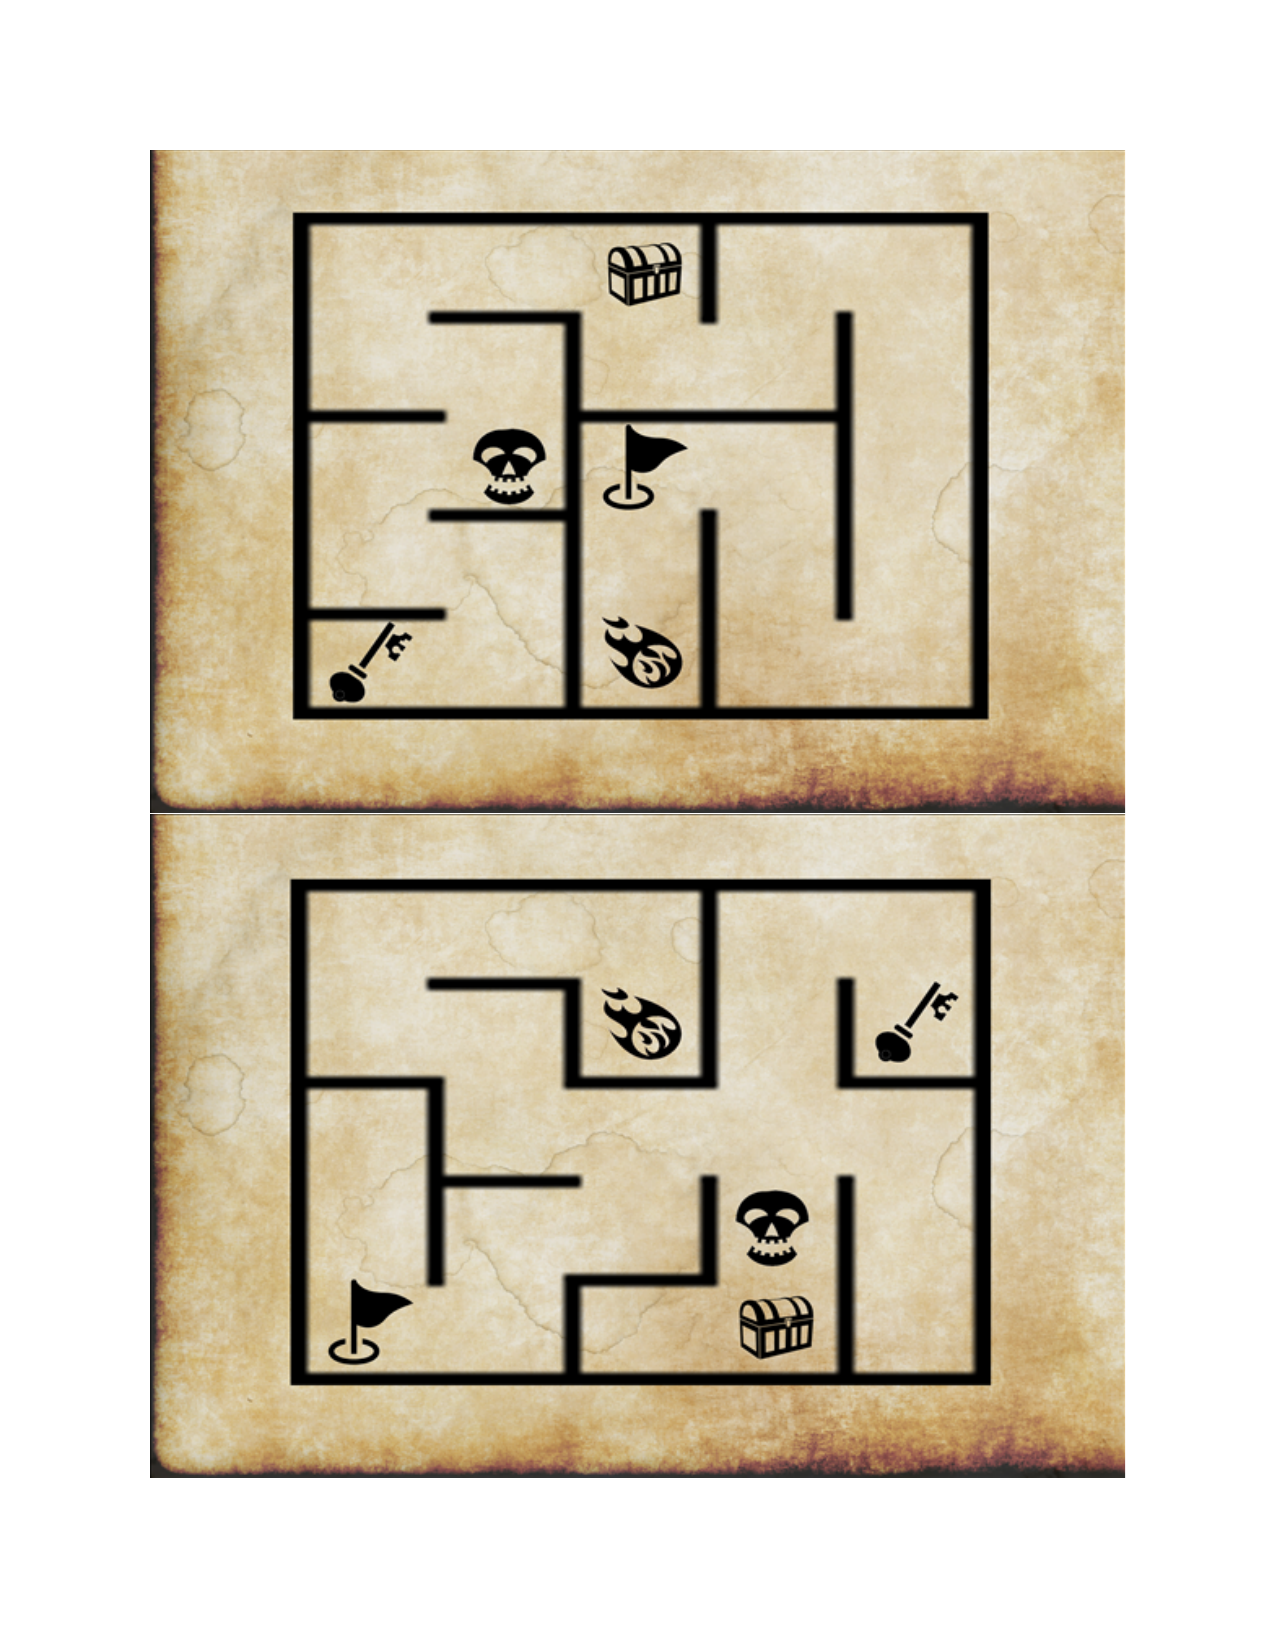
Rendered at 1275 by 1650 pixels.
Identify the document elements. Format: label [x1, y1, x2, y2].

picture [150, 150, 1125, 813]
picture [150, 814, 1125, 1478]
